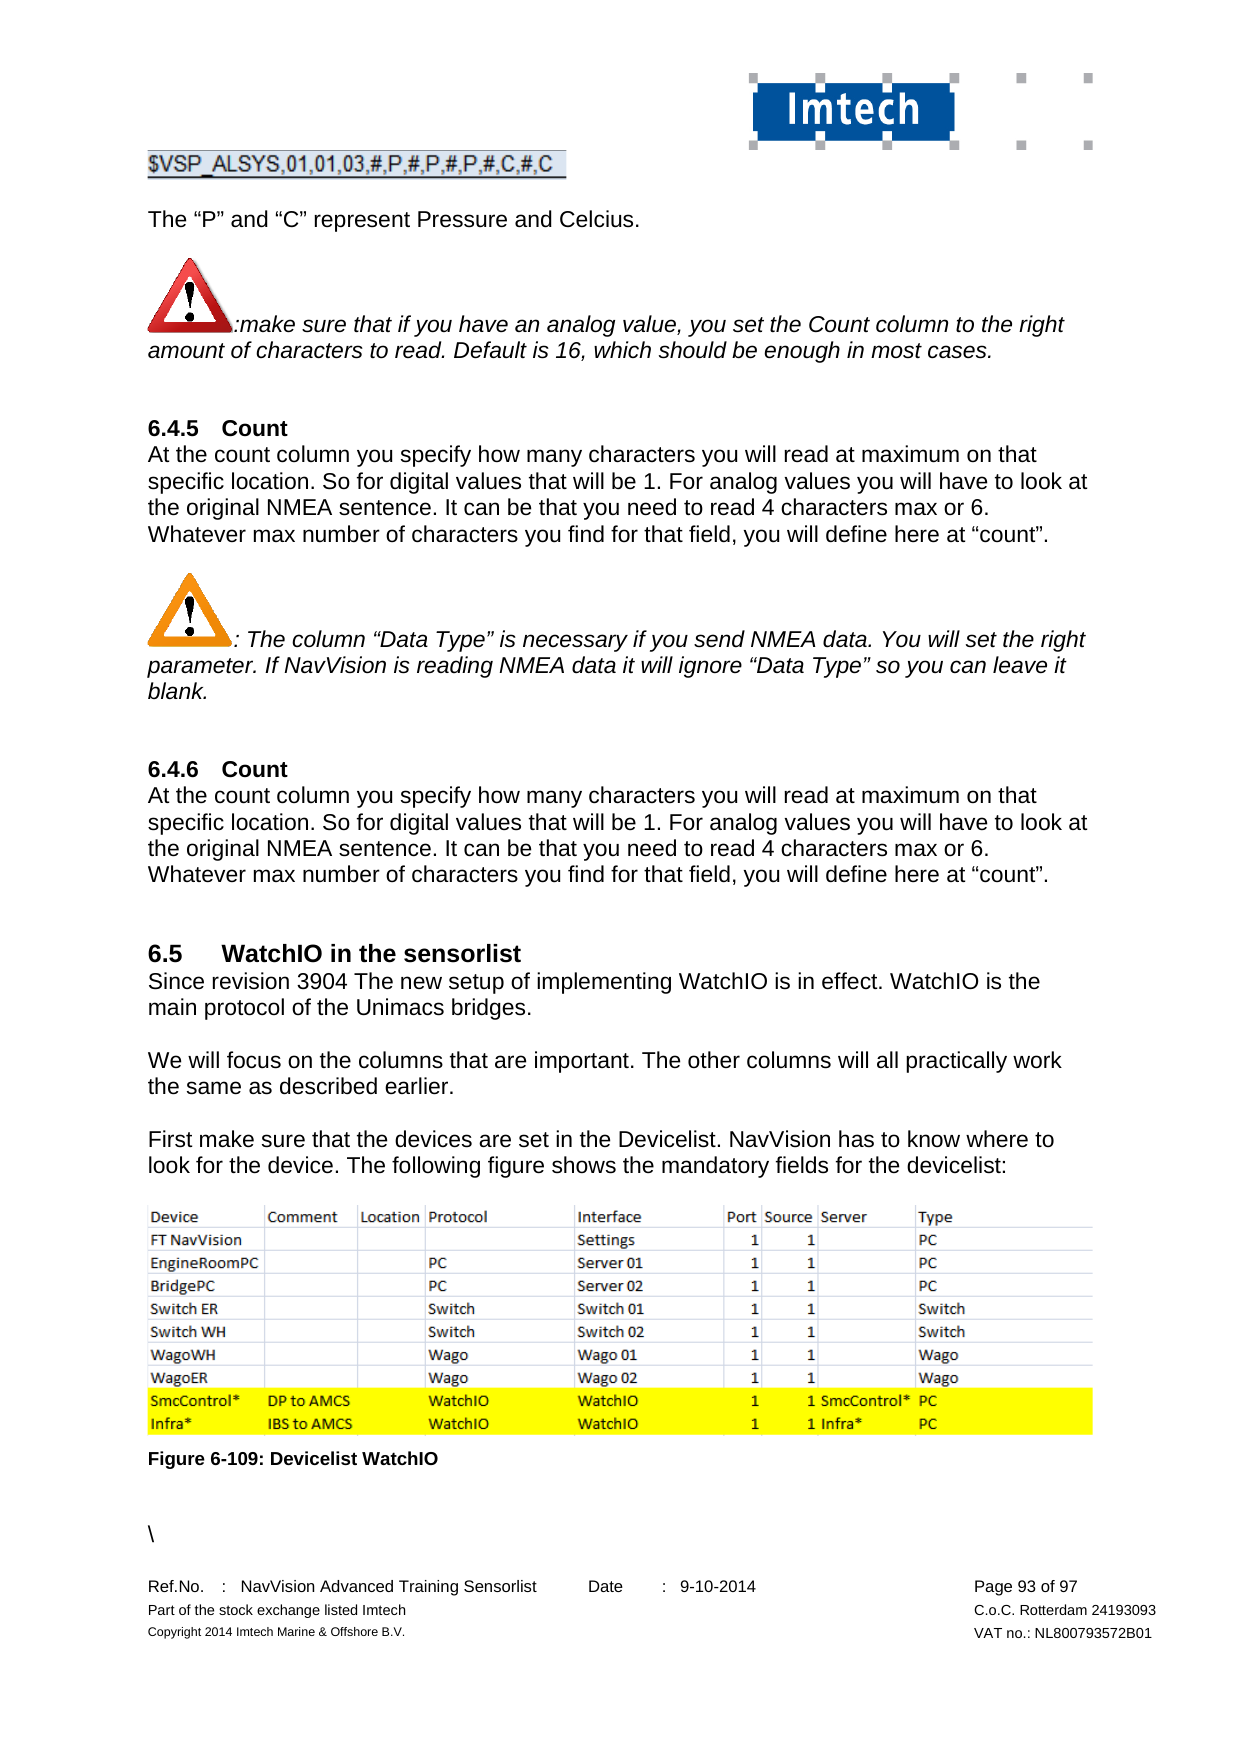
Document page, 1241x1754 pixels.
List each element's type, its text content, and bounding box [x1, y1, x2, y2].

picture [147, 1205, 1093, 1436]
picture [147, 150, 567, 180]
subtitle Count [148, 756, 1093, 782]
picture [748, 73, 1093, 150]
text Since revision 3904 The new setup of implementing WatchIO is in effect. WatchIO is the main protocol of the Unimacs bridges. [148, 968, 1093, 1021]
picture [147, 258, 234, 333]
text We will focus on the columns that are important. The other columns will all practically work the same as described earlier. [148, 1047, 1093, 1100]
text : The column “Data Type” is necessary if you send NMEA data. You will set the right parameter. If NavVision is reading NMEA data it will ignore “Data Type” so you can leave it blank. [148, 573, 1093, 705]
text At the count column you specify how many characters you will read at maximum on that specific location. So for digital values that will be 1. For analog values you will have to look at the original NMEA sentence. It can be that you need to read 4 characters max or 6. Whatever max number of characters you find for that field, you will define here at “count”. [148, 441, 1093, 547]
text The “P” and “C” represent Pressure and Celcius. [148, 206, 1093, 232]
picture [147, 573, 234, 647]
text :make sure that if you have an analog value, you set the Count column to the right amount of characters to read. Default is 16, which should be enough in most cases. [148, 259, 1093, 364]
text At the count column you specify how many characters you will read at maximum on that specific location. So for digital values that will be 1. For analog values you will have to look at the original NMEA sentence. It can be that you need to read 4 characters max or 6. Whatever max number of characters you find for that field, you will define here at “count”. [148, 782, 1093, 888]
subtitle Count [148, 415, 1093, 441]
subtitle WatchIO in the sensorlist [148, 939, 1093, 968]
text \ [148, 1521, 1093, 1547]
text First make sure that the devices are set in the Devicelist. NavVision has to know where to look for the device. The following figure shows the mandatory fields for the devicelist: [148, 1126, 1093, 1179]
